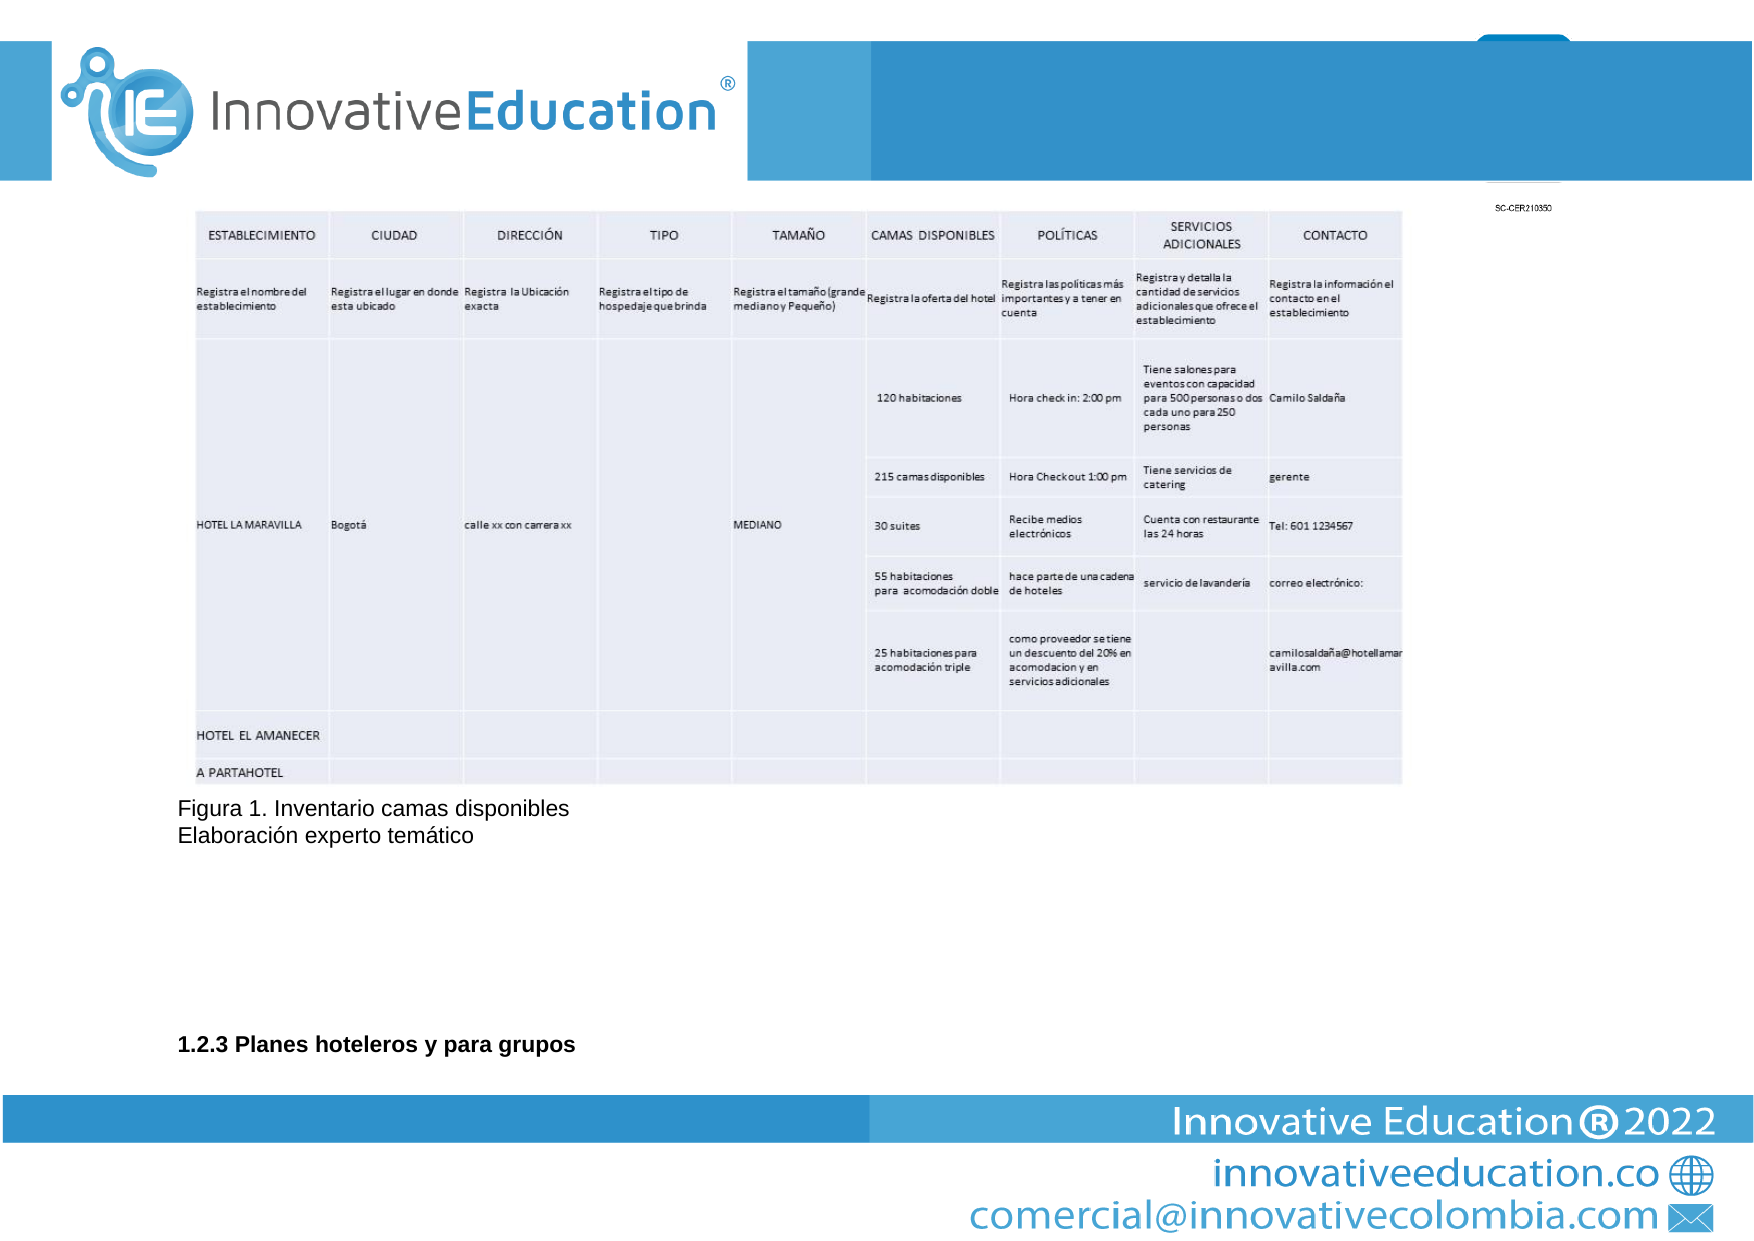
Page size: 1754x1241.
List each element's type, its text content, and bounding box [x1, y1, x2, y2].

text Figura 1. Inventario camas disponibles [177, 795, 1577, 822]
text Elaboración experto temático [177, 822, 1577, 848]
text 1.2.3 Planes hoteleros y para grupos [177, 1031, 1577, 1057]
picture [2, 1093, 1754, 1239]
picture [0, 28, 1752, 796]
